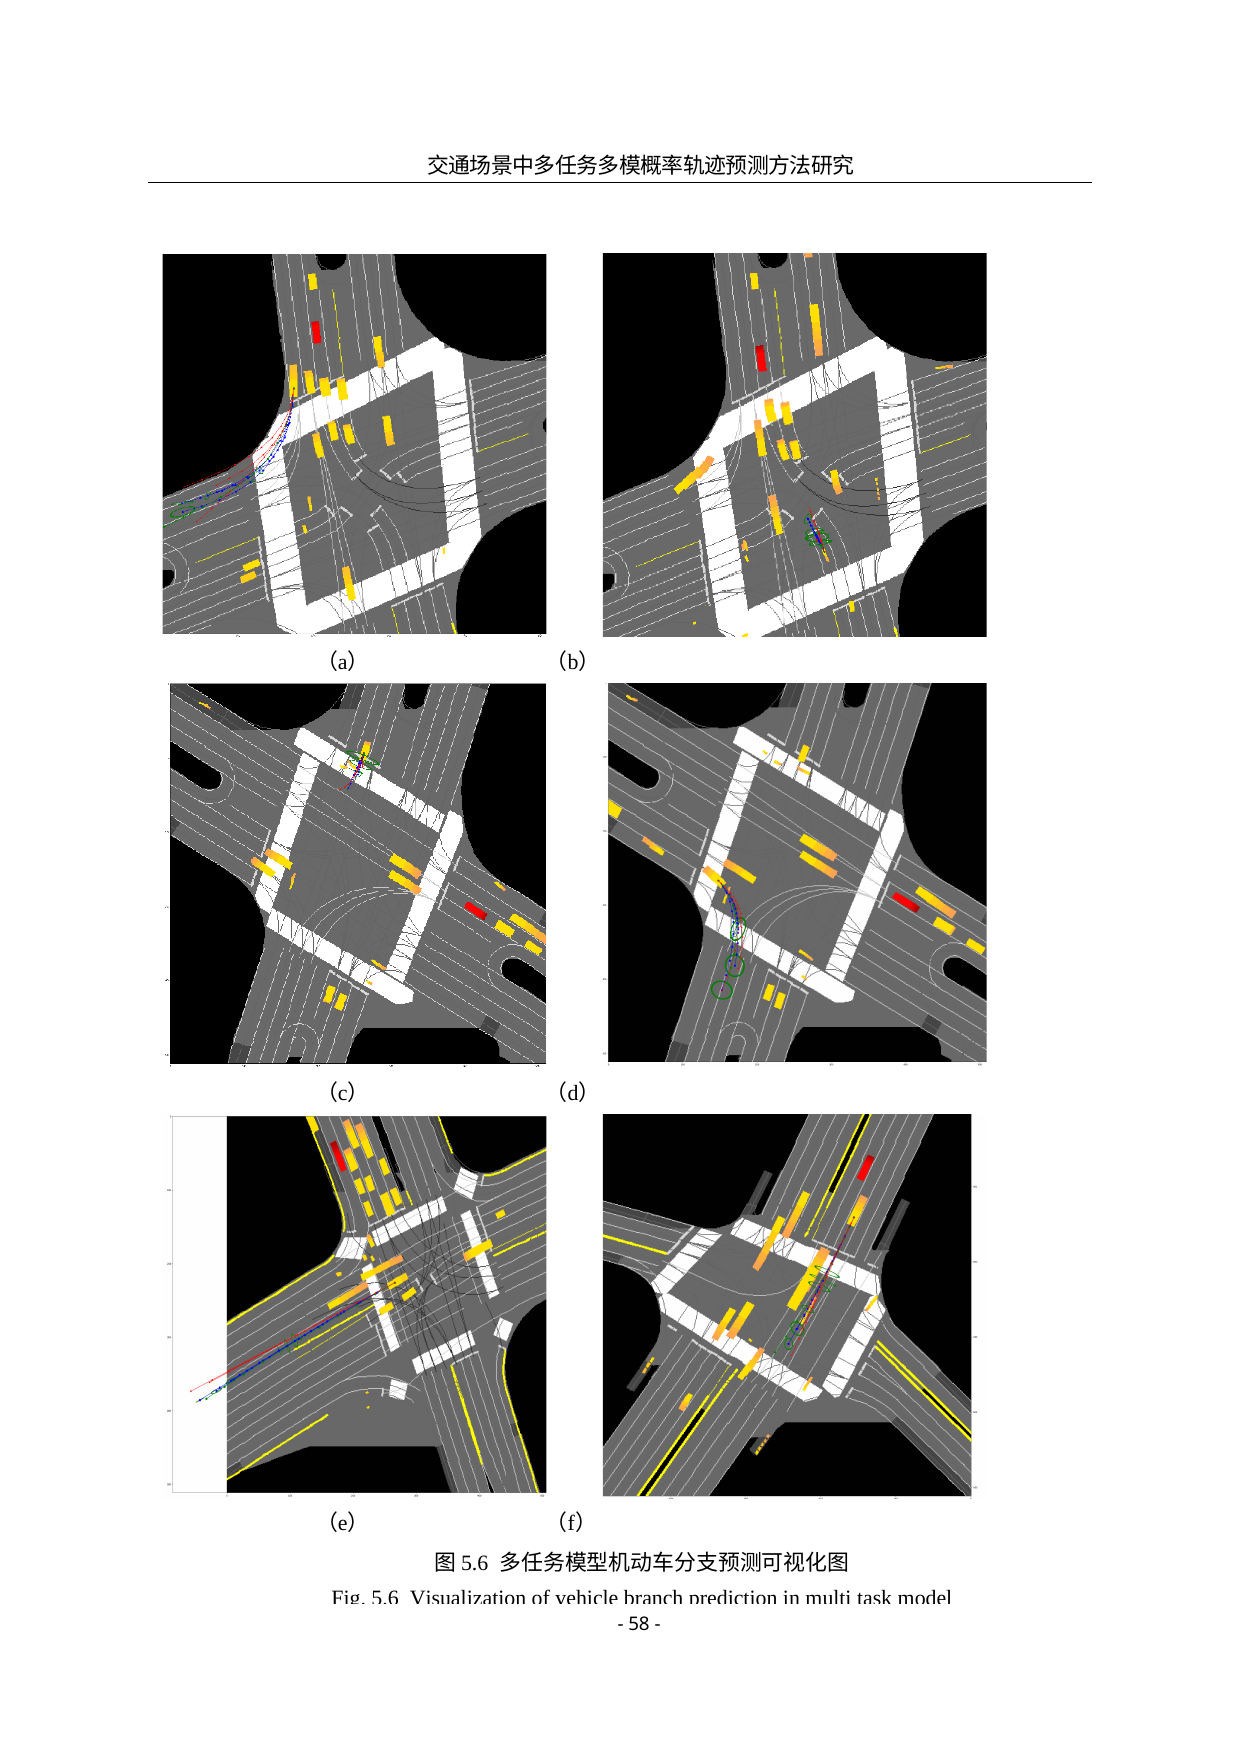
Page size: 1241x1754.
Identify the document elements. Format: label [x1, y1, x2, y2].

picture [602, 683, 987, 1068]
picture [162, 1114, 547, 1499]
picture [162, 683, 547, 1068]
picture [602, 1114, 987, 1499]
picture [602, 253, 987, 637]
picture [162, 253, 547, 637]
